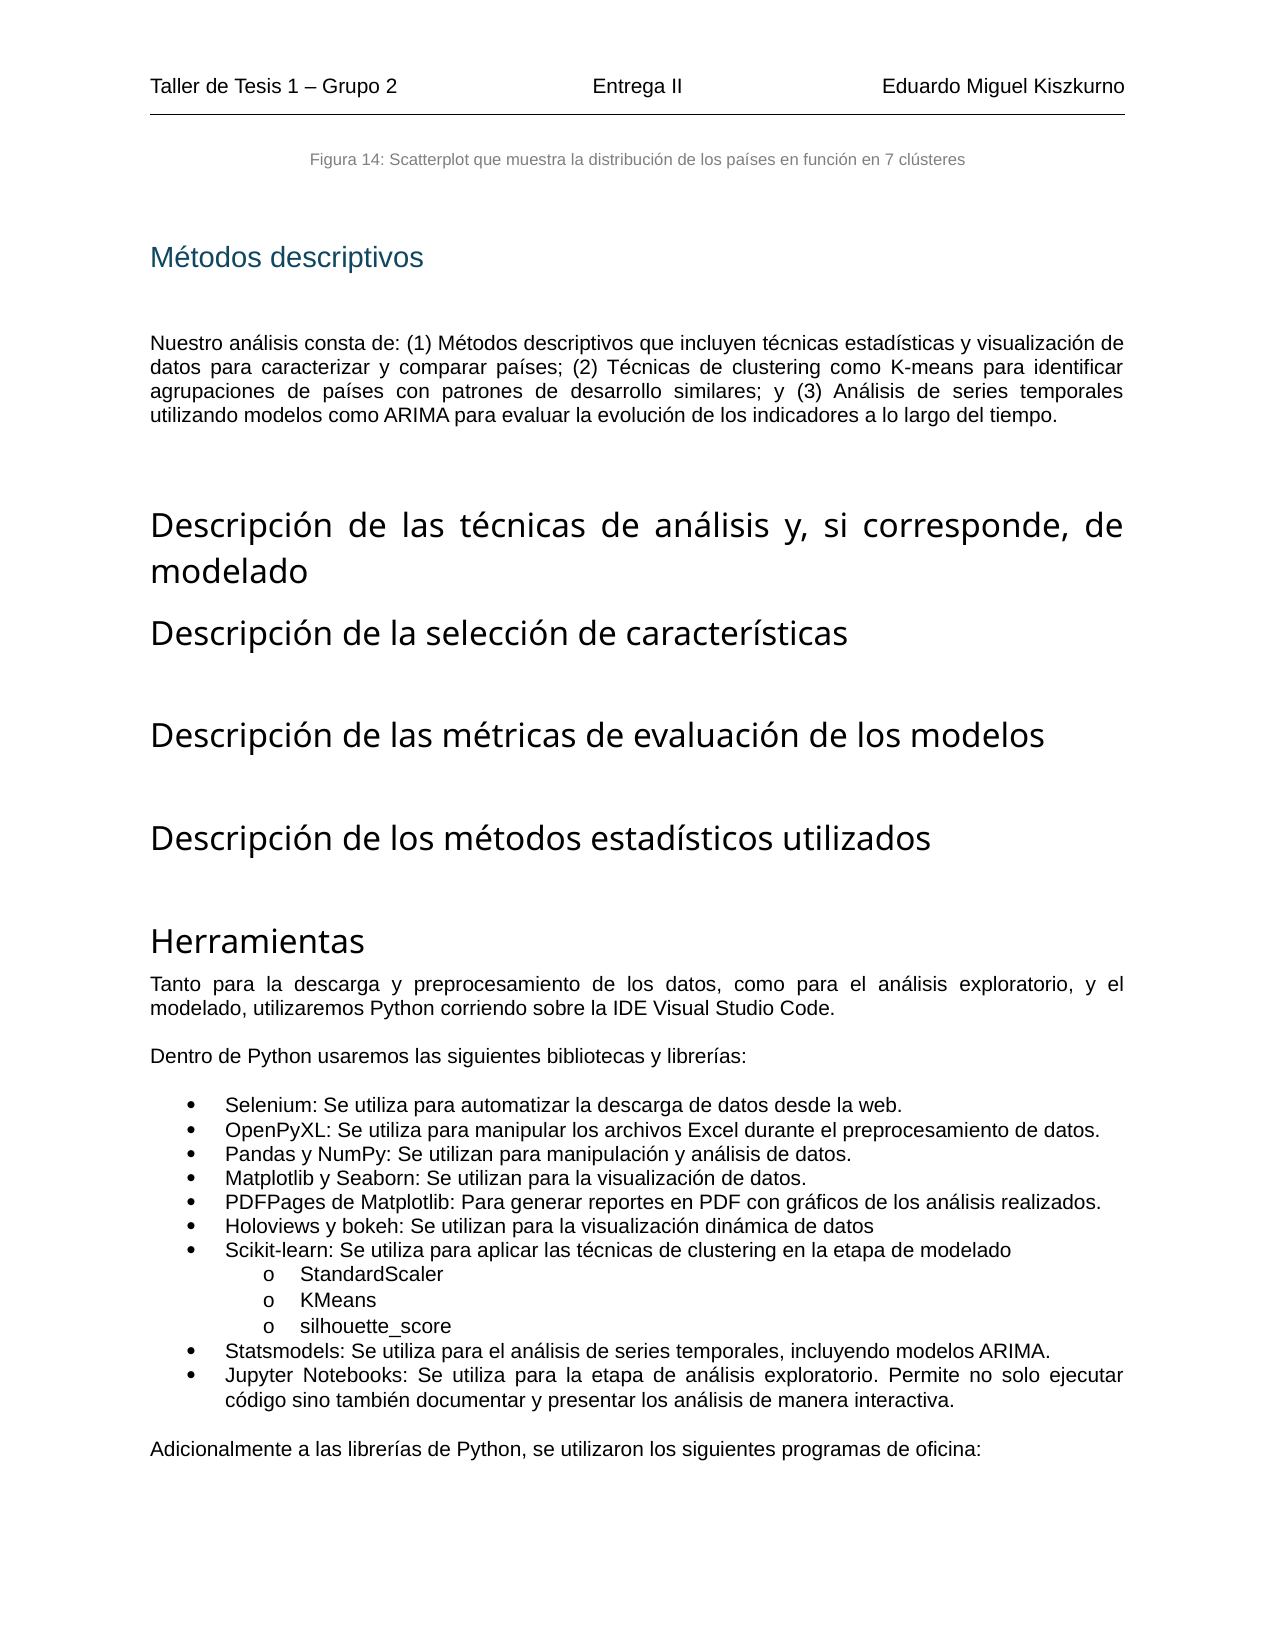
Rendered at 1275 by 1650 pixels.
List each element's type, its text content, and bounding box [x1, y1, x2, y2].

text Dentro de Python usaremos las siguientes bibliotecas y librerías: [150, 1044, 1125, 1068]
list KMeans [262, 1288, 1125, 1313]
list Matplotlib y Seaborn: Se utilizan para la visualización de datos. [187, 1166, 1125, 1189]
text Tanto para la descarga y preprocesamiento de los datos, como para el análisis exploratorio, y el modelado, utilizaremos Python corriendo sobre la IDE Visual Studio Code. [150, 971, 1125, 1019]
list PDFPages de Matplotlib: Para generar reportes en PDF con gráficos de los análisis realizados. [187, 1189, 1125, 1214]
list Pandas y NumPy: Se utilizan para manipulación y análisis de datos. [187, 1141, 1125, 1166]
text Figura 14: Scatterplot que muestra la distribución de los países en función en 7 clústeres [150, 150, 1125, 169]
list Selenium: Se utiliza para automatizar la descarga de datos desde la web. [187, 1093, 1125, 1117]
subtitle Descripción de los métodos estadísticos utilizados [150, 815, 1125, 860]
subtitle Descripción de las métricas de evaluación de los modelos [150, 712, 1125, 758]
subtitle Métodos descriptivos [150, 240, 1125, 274]
list Statsmodels: Se utiliza para el análisis de series temporales, incluyendo modelos ARIMA. [187, 1339, 1125, 1363]
list silhouette_score [262, 1313, 1125, 1339]
list OpenPyXL: Se utiliza para manipular los archivos Excel durante el preprocesamiento de datos. [187, 1117, 1125, 1141]
list Scikit-learn: Se utiliza para aplicar las técnicas de clustering en la etapa de modelado [187, 1238, 1125, 1262]
list Holoviews y bokeh: Se utilizan para la visualización dinámica de datos [187, 1214, 1125, 1238]
list StandardScaler [262, 1262, 1125, 1288]
subtitle Herramientas [150, 918, 1125, 963]
subtitle Descripción de la selección de características [150, 609, 1125, 655]
list Jupyter Notebooks: Se utiliza para la etapa de análisis exploratorio. Permite no solo ejecutar código sino también documentar y presentar los análisis de manera interactiva. [187, 1363, 1125, 1411]
text Nuestro análisis consta de: (1) Métodos descriptivos que incluyen técnicas estadísticas y visualización de datos para caracterizar y comparar países; (2) Técnicas de clustering como K-means para identificar agrupaciones de países con patrones de desarrollo similares; y (3) Análisis de series temporales utilizando modelos como ARIMA para evaluar la evolución de los indicadores a lo largo del tiempo. [150, 331, 1125, 427]
text Adicionalmente a las librerías de Python, se utilizaron los siguientes programas de oficina: [150, 1436, 1125, 1460]
subtitle Descripción de las técnicas de análisis y, si corresponde, de modelado [150, 502, 1125, 593]
